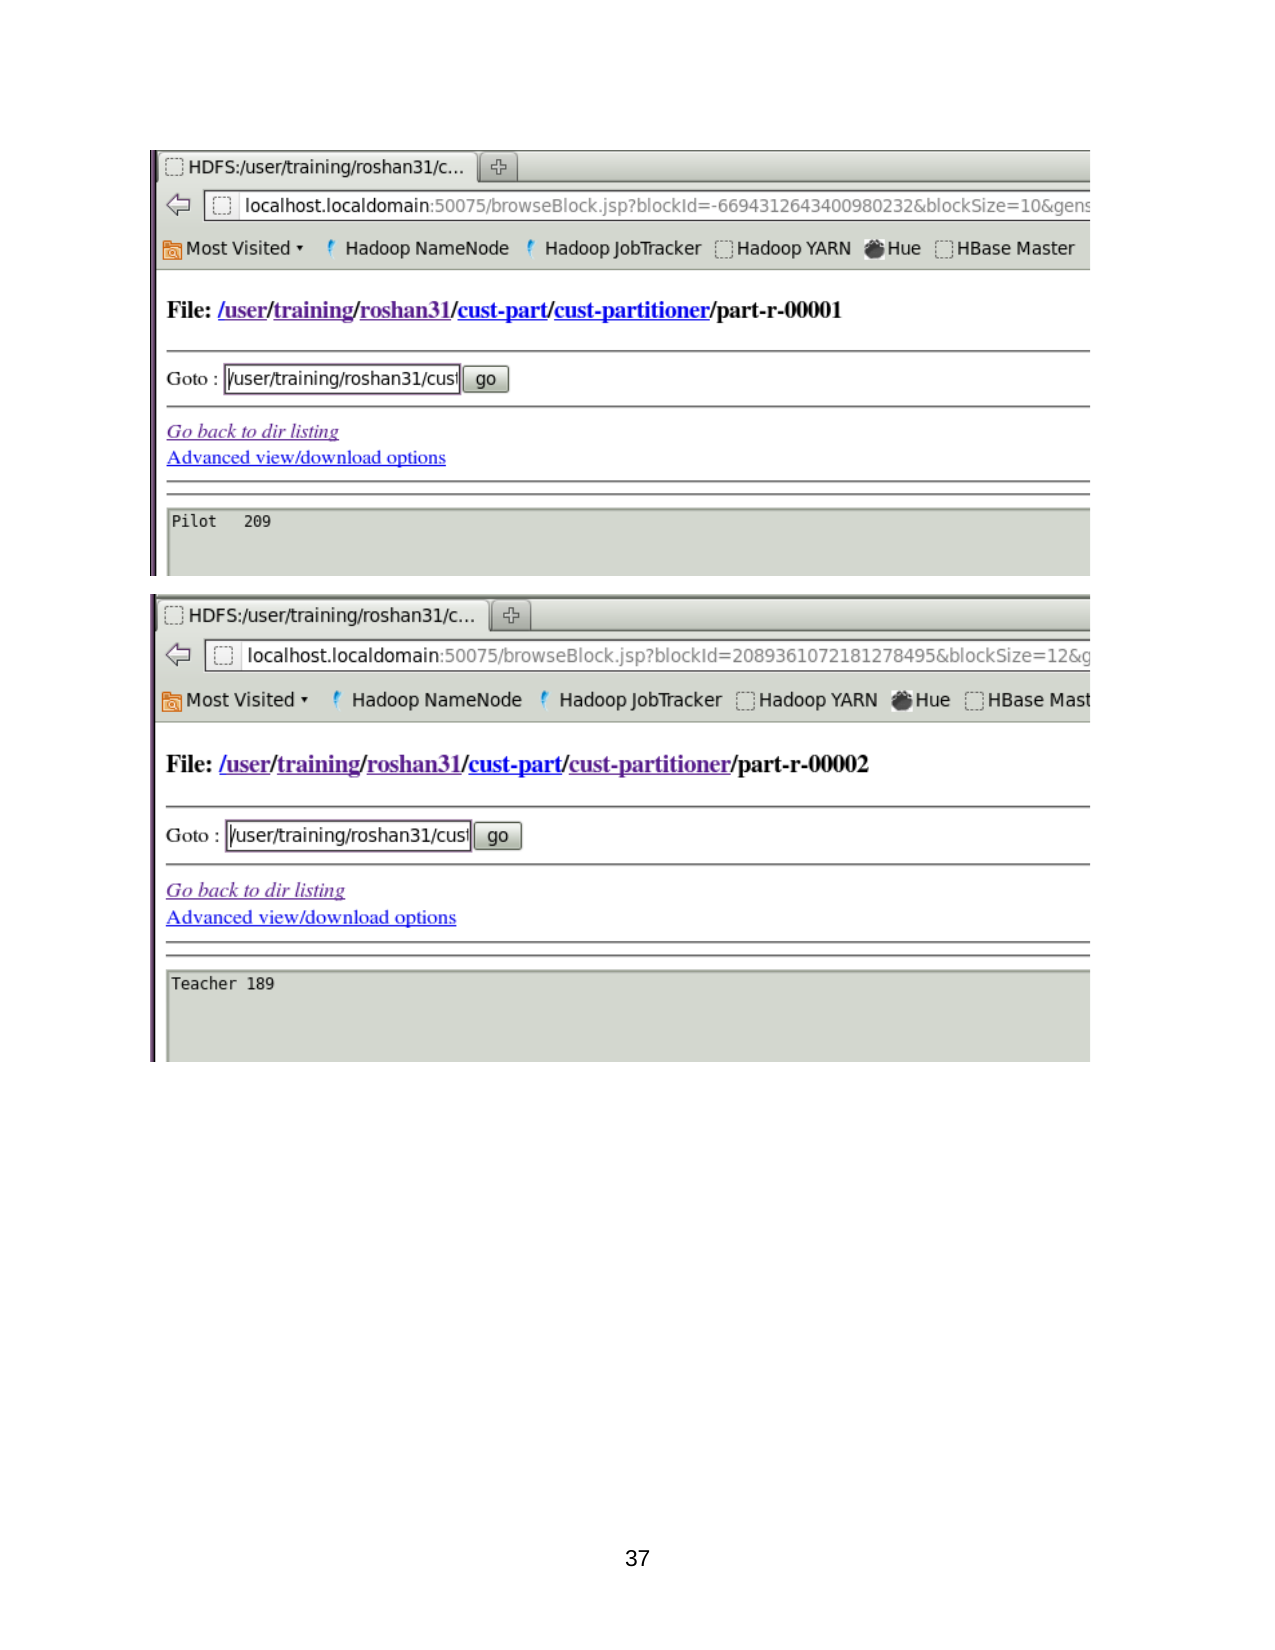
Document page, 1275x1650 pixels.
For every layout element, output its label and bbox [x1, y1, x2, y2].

picture [150, 150, 1091, 576]
picture [150, 594, 1091, 1062]
